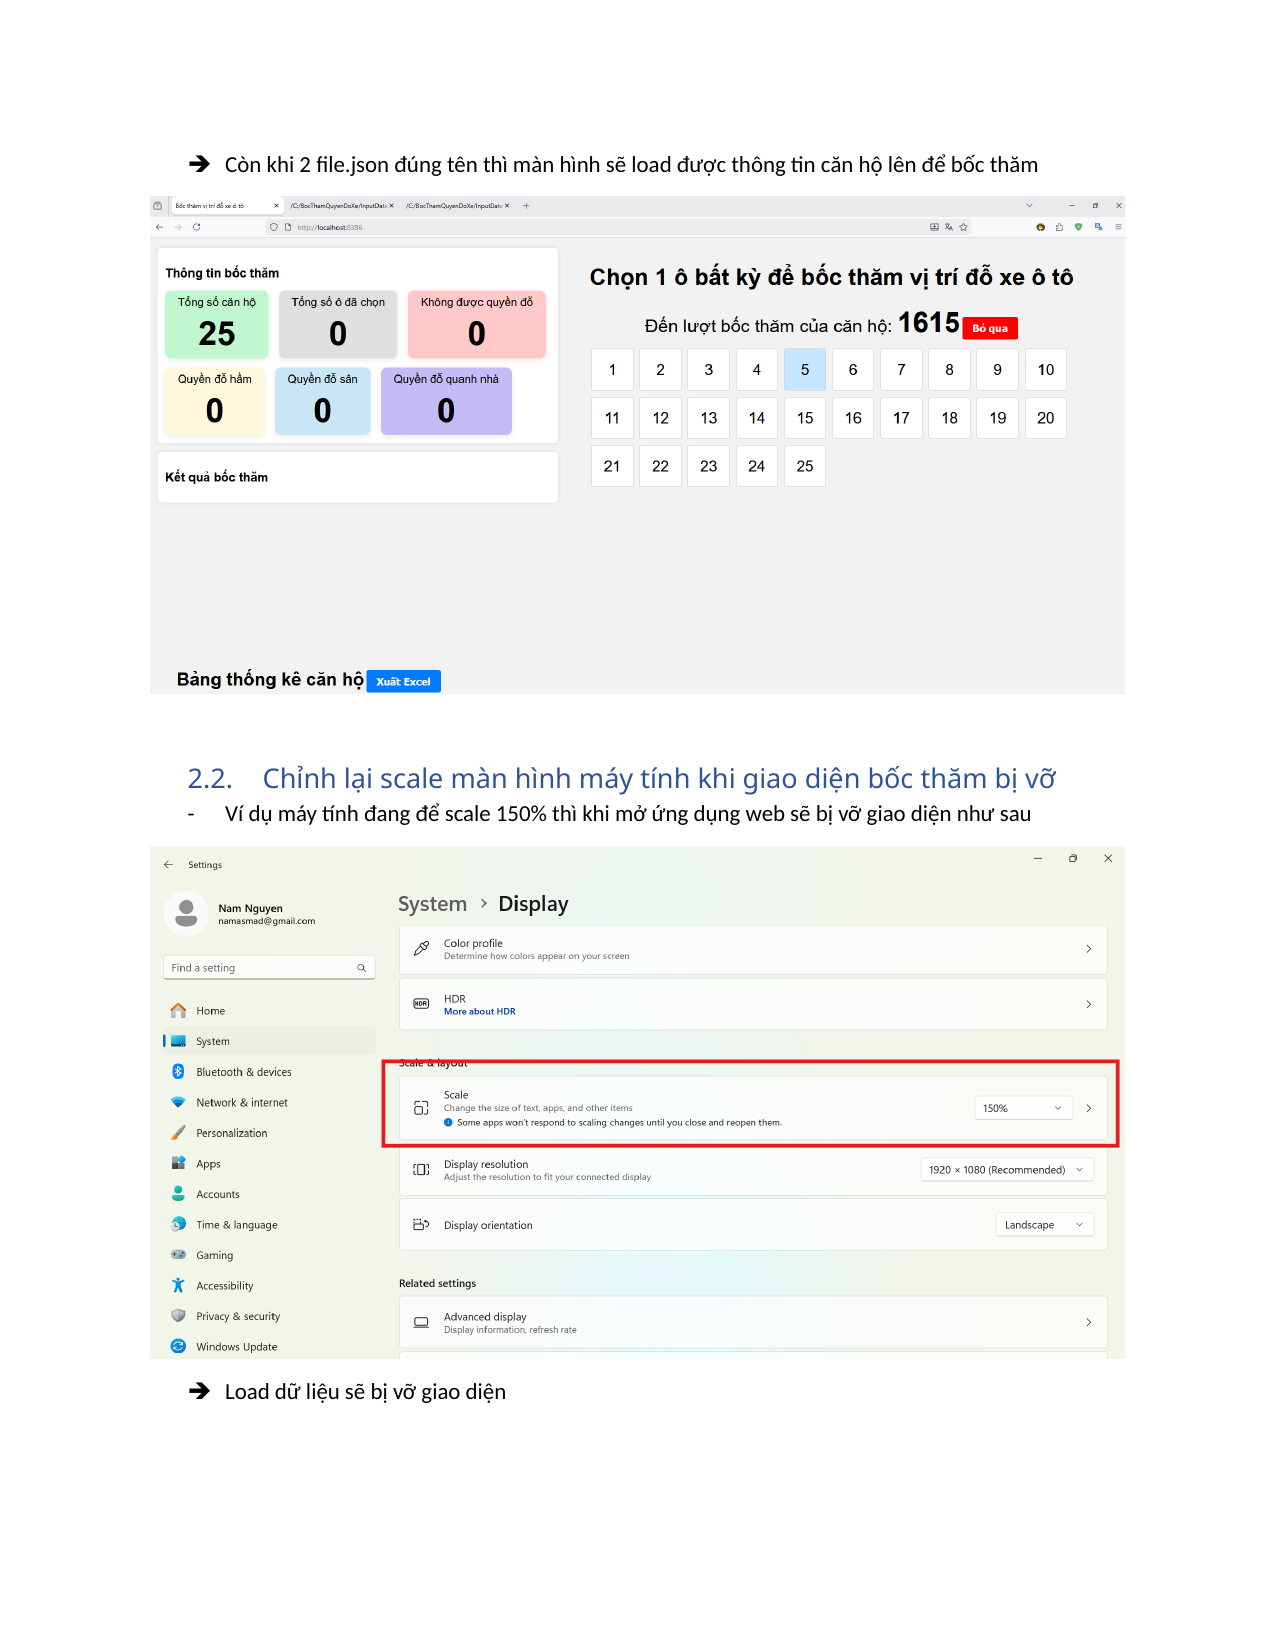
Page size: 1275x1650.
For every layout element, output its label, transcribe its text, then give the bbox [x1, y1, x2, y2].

picture [150, 196, 1125, 694]
picture [150, 846, 1125, 1359]
list Load dữ liệu sẽ bị vỡ giao diện [187, 1377, 1125, 1405]
list Còn khi 2 file.json đúng tên thì màn hình sẽ load được thông tin căn hộ lên để bốc thăm [187, 150, 1125, 178]
subtitle Chỉnh lại scale màn hình máy tính khi giao diện bốc thăm bị vỡ [187, 759, 1125, 796]
list Ví dụ máy tính đang để scale 150% thì khi mở ứng dụng web sẽ bị vỡ giao diện như sau [187, 799, 1125, 827]
